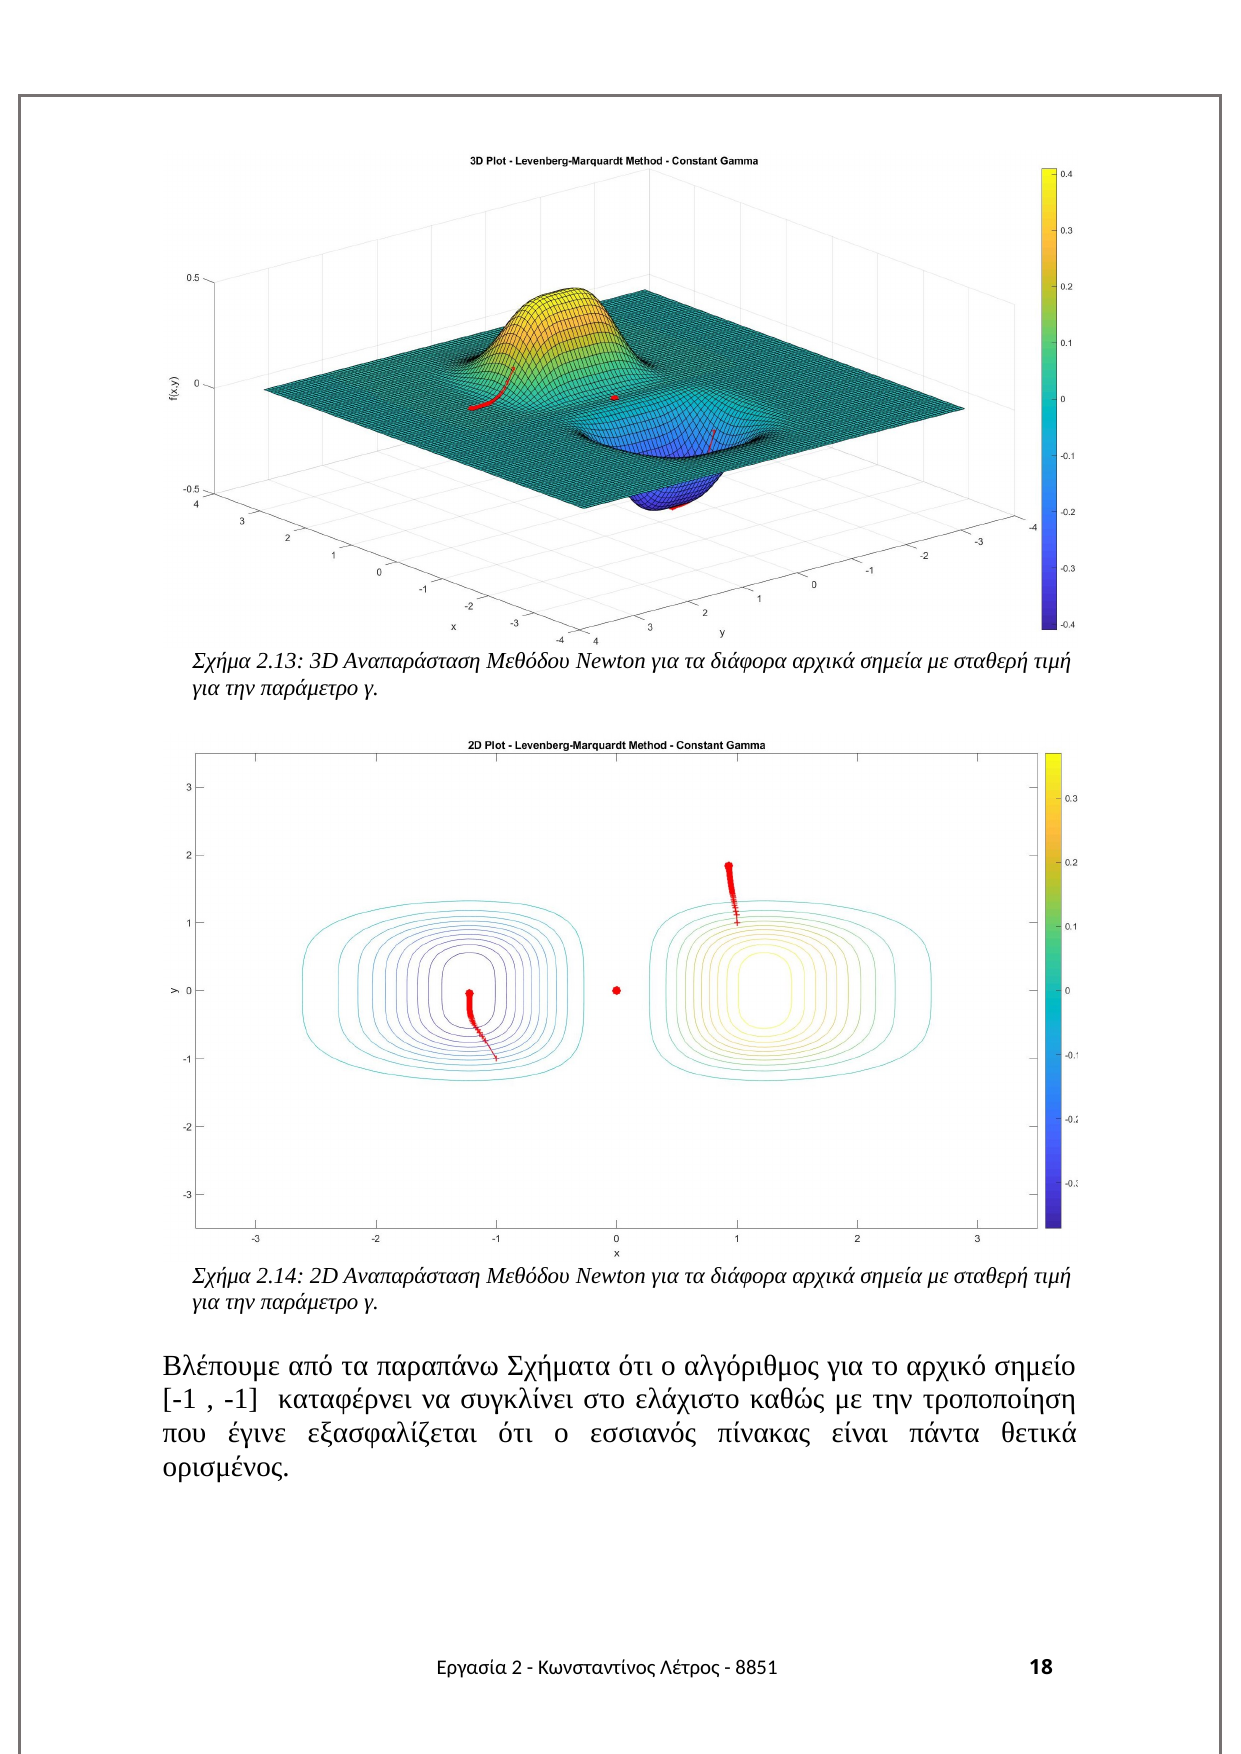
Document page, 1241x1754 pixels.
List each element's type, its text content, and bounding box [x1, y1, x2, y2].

picture [162, 150, 1078, 648]
text Βλέπουμε από τα παραπάνω Σχήματα ότι ο αλγόριθμος για το αρχικό σημείο [-1 , -1] καταφέρνει να συγκλίνει στο ελάχιστο καθώς με την τροποποίηση που έγινε εξασφαλίζεται ότι ο εσσιανός πίνακας είναι πάντα θετικά ορισμένος. [162, 1348, 1078, 1482]
list Σχήμα 2.13: 3D Αναπαράσταση Μεθόδου Newton για τα διάφορα αρχικά σημεία με σταθερή τιμή για την παράμετρο γ. [192, 648, 1078, 700]
picture [162, 733, 1078, 1262]
list Σχήμα 2.14: 2D Αναπαράσταση Μεθόδου Newton για τα διάφορα αρχικά σημεία με σταθερή τιμή για την παράμετρο γ. [192, 1262, 1078, 1314]
